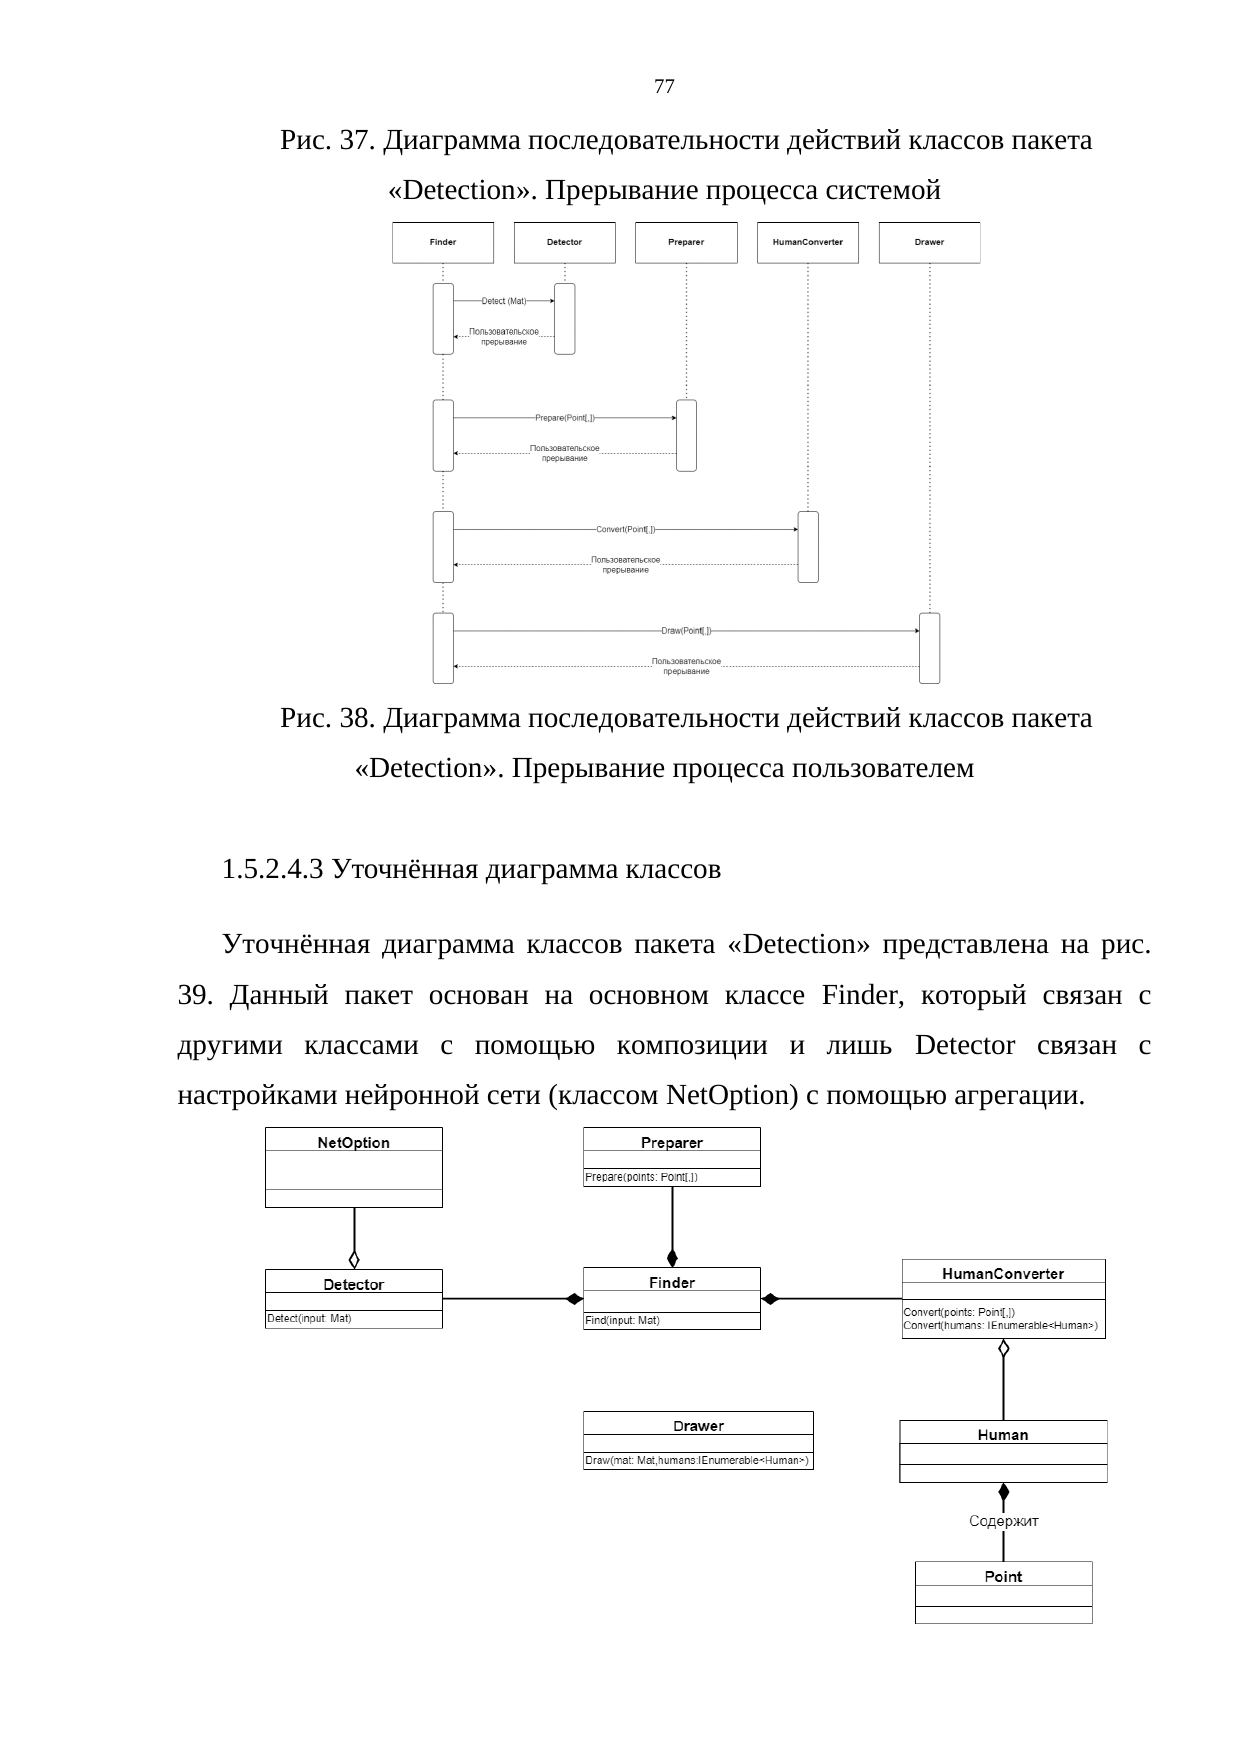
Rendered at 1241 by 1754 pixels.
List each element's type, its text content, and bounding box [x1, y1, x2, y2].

text Рис. 37. Диаграмма последовательности действий классов пакета «Detection». Прерывание процесса системой [177, 122, 1152, 206]
text 1.5.2.4.3 Уточнённая диаграмма классов [177, 851, 1152, 885]
picture [265, 1127, 1108, 1624]
picture [392, 222, 981, 684]
text Уточнённая диаграмма классов пакета «Detection» представлена на рис. 39. Данный пакет основан на основном классе Finder, который связан с другими классами с помощью композиции и лишь Detector связан с настройками нейронной сети (классом NetOption) с помощью агрегации. [177, 927, 1152, 1111]
text Рис. 38. Диаграмма последовательности действий классов пакета «Detection». Прерывание процесса пользователем [177, 700, 1152, 784]
